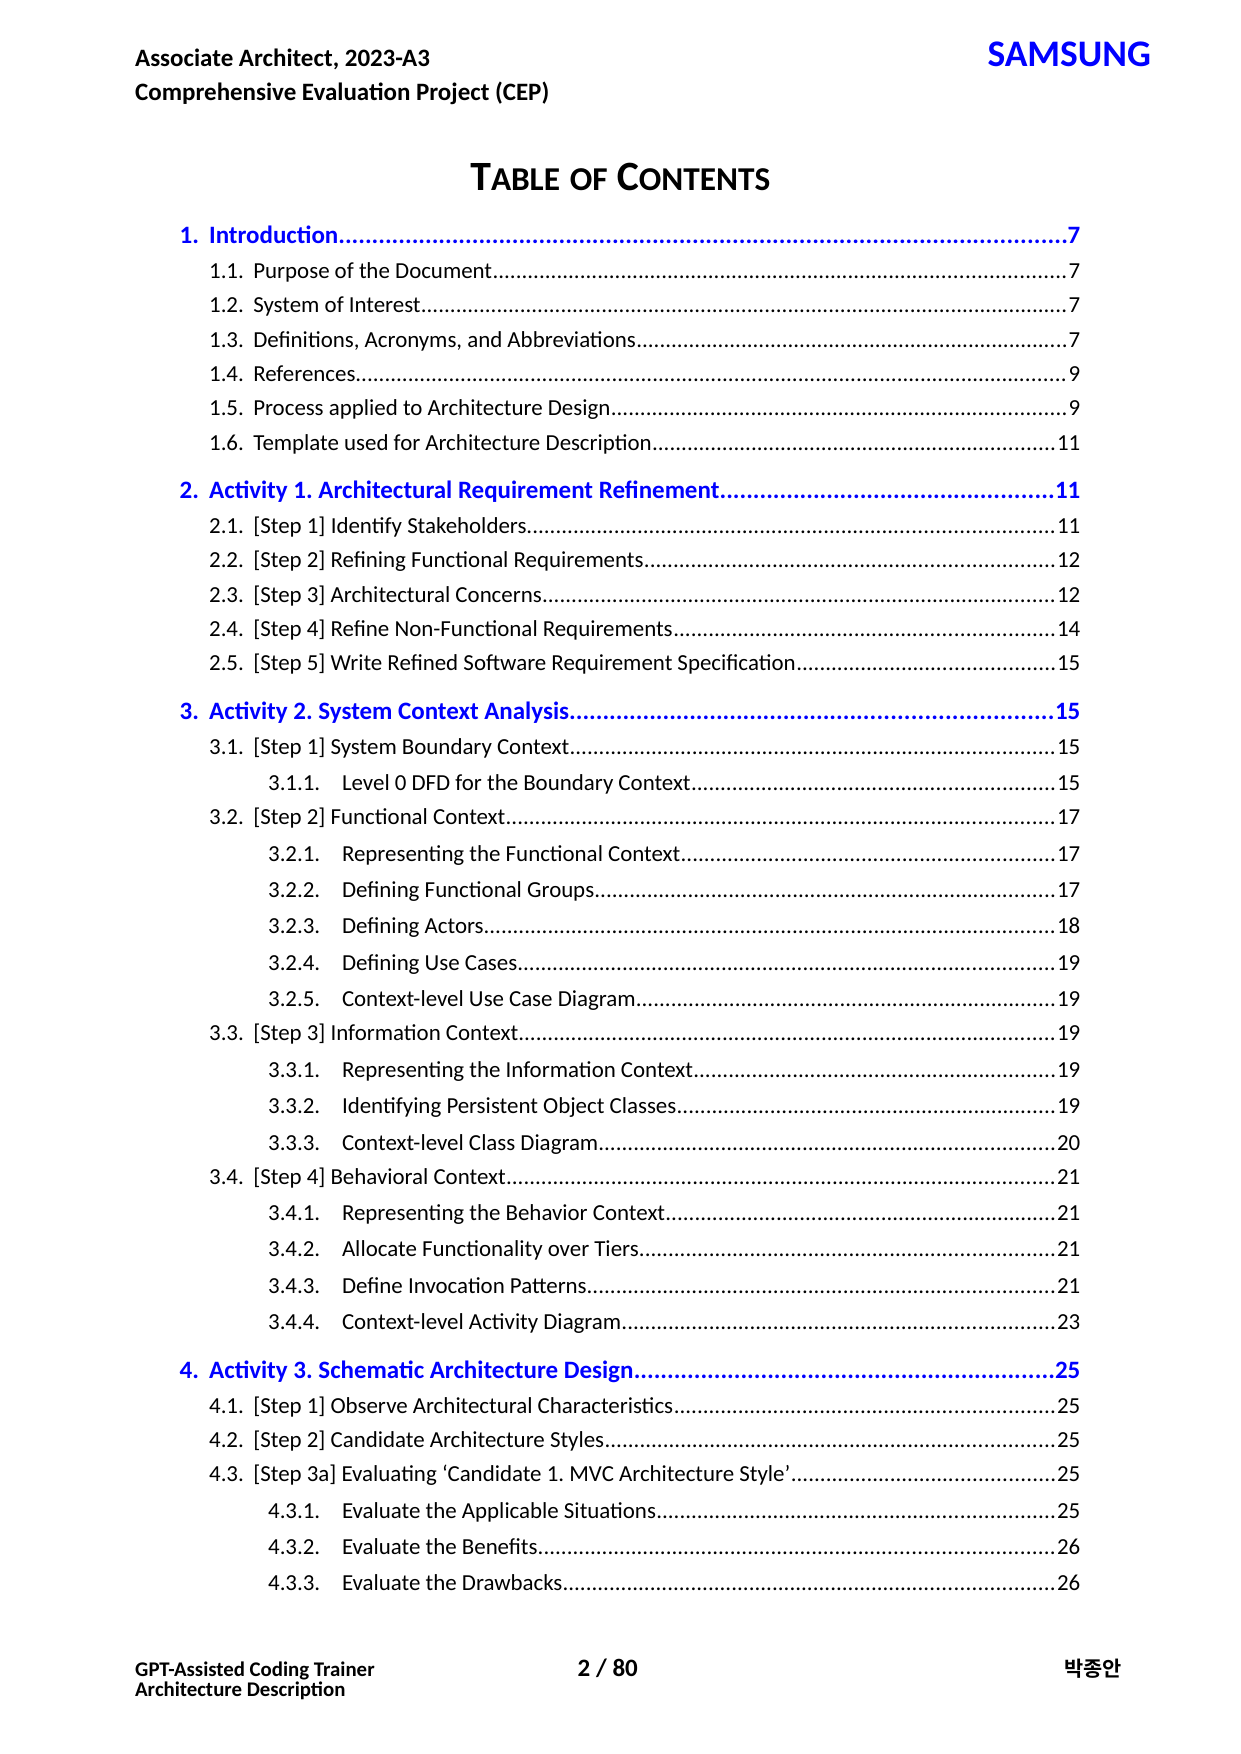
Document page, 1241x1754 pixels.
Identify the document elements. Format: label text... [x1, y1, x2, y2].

text 4.3.3. Evaluate the Drawbacks 26 [268, 1568, 1084, 1596]
text Table of Contents [135, 150, 1105, 201]
text 3.2.5. Context-level Use Case Diagram 19 [268, 984, 1084, 1012]
text 4.3.2. Evaluate the Benefits 26 [268, 1532, 1084, 1560]
text 4.3.1. Evaluate the Applicable Situations 25 [268, 1496, 1084, 1524]
text 2.2. [Step 2] Refining Functional Requirements 12 [209, 546, 1070, 573]
text 2.1. [Step 1] Identify Stakeholders 11 [209, 511, 1070, 539]
text 2. Activity 1. Architectural Requirement Refinement 11 [179, 474, 1070, 505]
text 1.5. Process applied to Architecture Design 9 [209, 393, 1070, 421]
text 4.2. [Step 2] Candidate Architecture Styles 25 [209, 1425, 1070, 1453]
text 3.3.2. Identifying Persistent Object Classes 19 [268, 1091, 1084, 1119]
text 3.2.3. Defining Actors 18 [268, 912, 1084, 939]
text 1. Introduction 7 [179, 219, 1070, 250]
text 1.1. Purpose of the Document 7 [209, 256, 1070, 284]
text 3.4. [Step 4] Behavioral Context 21 [209, 1162, 1070, 1190]
text 3.3.3. Context-level Class Diagram 20 [268, 1128, 1084, 1156]
text 3.4.2. Allocate Functionality over Tiers 21 [268, 1234, 1084, 1263]
text 3.4.1. Representing the Behavior Context 21 [268, 1198, 1084, 1226]
text 3.2.2. Defining Functional Groups 17 [268, 875, 1084, 903]
text 2.5. [Step 5] Write Refined Software Requirement Specification 15 [209, 648, 1070, 676]
text 3.1. [Step 1] System Boundary Context 15 [209, 732, 1070, 760]
text 3.3. [Step 3] Information Context 19 [209, 1018, 1070, 1047]
text 2.3. [Step 3] Architectural Concerns 12 [209, 580, 1070, 608]
text 2.4. [Step 4] Refine Non-Functional Requirements 14 [209, 614, 1070, 642]
text 3.3.1. Representing the Information Context 19 [268, 1055, 1084, 1083]
text 4. Activity 3. Schematic Architecture Design 25 [179, 1354, 1070, 1384]
text 3.4.4. Context-level Activity Diagram 23 [268, 1307, 1084, 1335]
text 3.2. [Step 2] Functional Context 17 [209, 802, 1070, 831]
text 3. Activity 2. System Context Analysis 15 [179, 695, 1070, 726]
text 1.4. References 9 [209, 359, 1070, 387]
text 3.2.4. Defining Use Cases 19 [268, 948, 1084, 976]
text 3.1.1. Level 0 DFD for the Boundary Context 15 [268, 768, 1084, 796]
text 4.1. [Step 1] Observe Architectural Characteristics 25 [209, 1391, 1070, 1419]
text 1.2. System of Interest 7 [209, 291, 1070, 319]
text 3.4.3. Define Invocation Patterns 21 [268, 1271, 1084, 1299]
text 1.3. Definitions, Acronyms, and Abbreviations 7 [209, 325, 1070, 353]
text 1.6. Template used for Architecture Description 11 [209, 428, 1070, 456]
text 4.3. [Step 3a] Evaluating ‘Candidate 1. MVC Architecture Style’ 25 [209, 1459, 1070, 1487]
text 3.2.1. Representing the Functional Context 17 [268, 839, 1084, 867]
